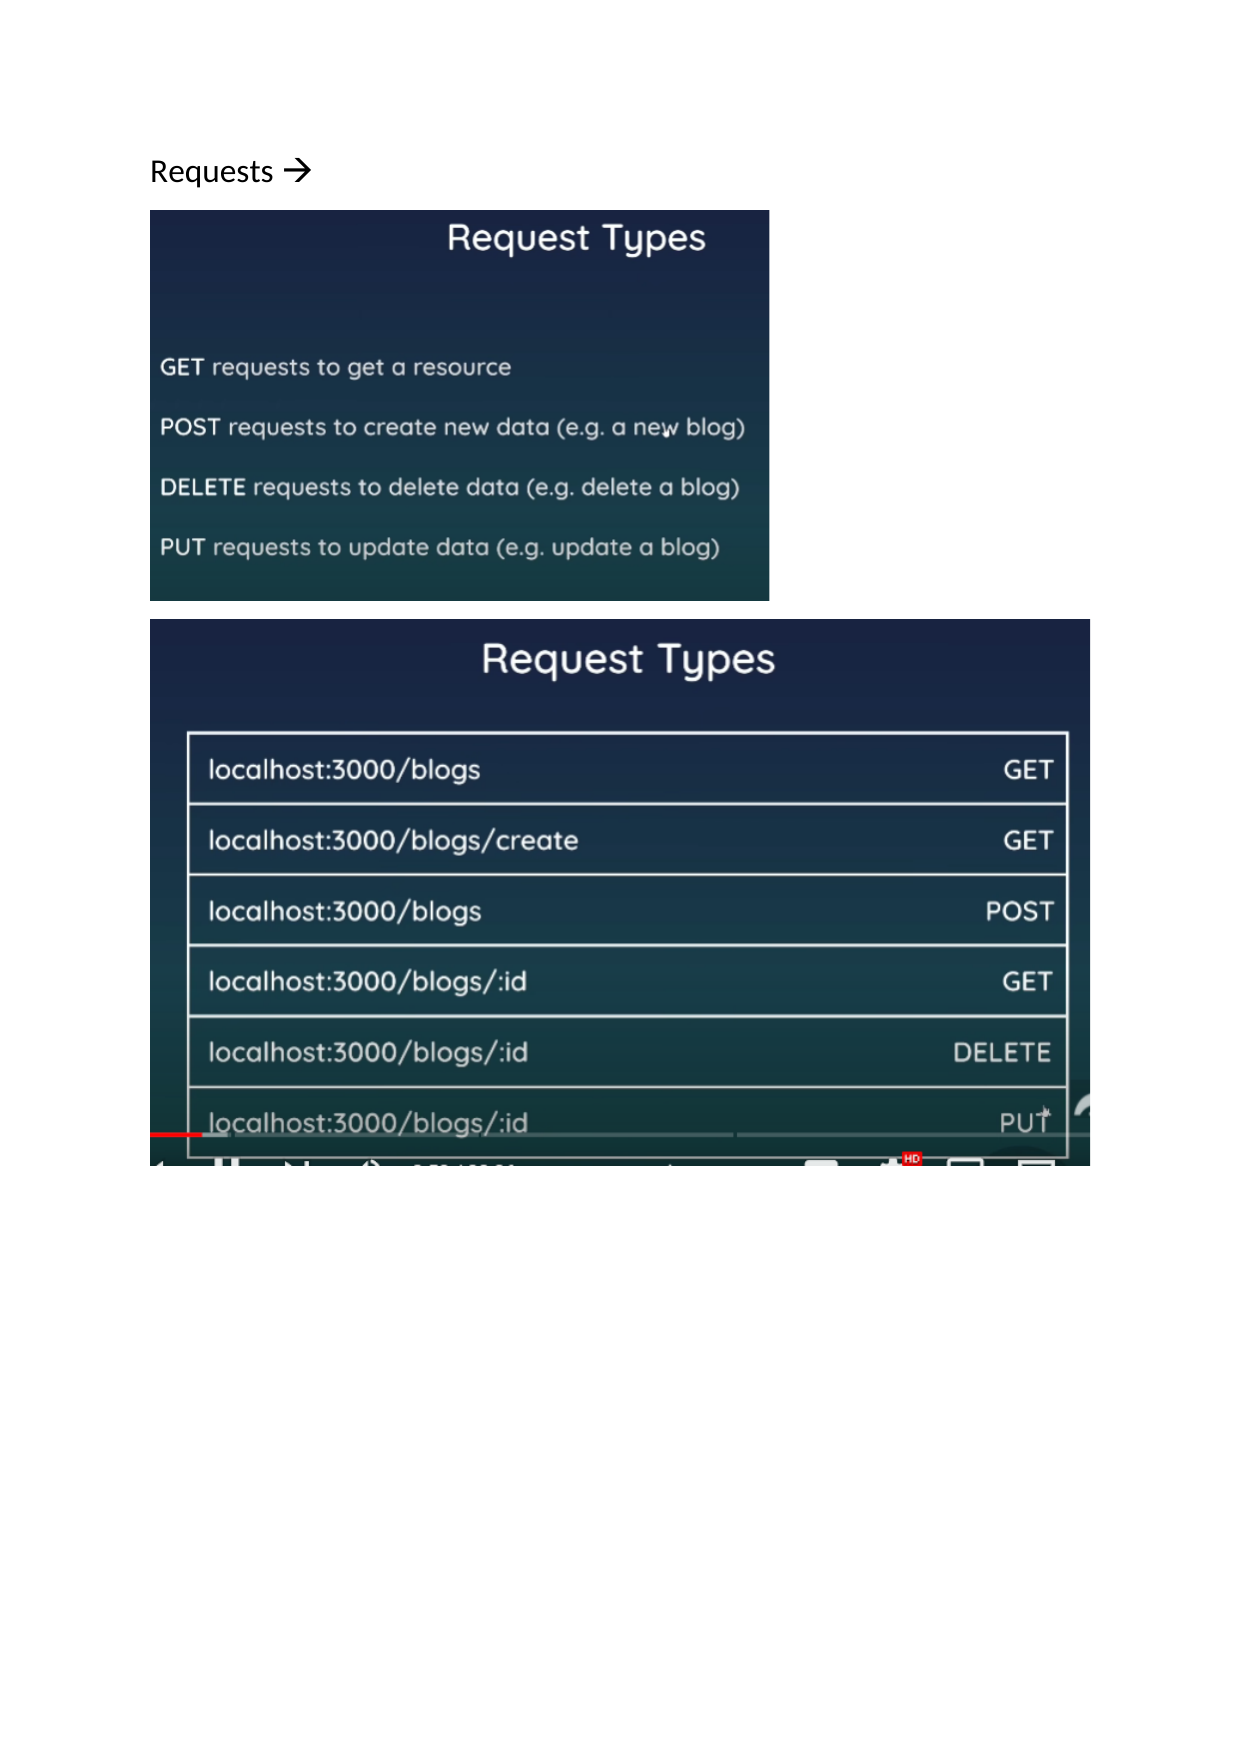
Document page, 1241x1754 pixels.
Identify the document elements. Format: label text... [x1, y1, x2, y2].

picture [150, 619, 1091, 1166]
picture [150, 210, 770, 601]
text Requests [150, 150, 1090, 191]
